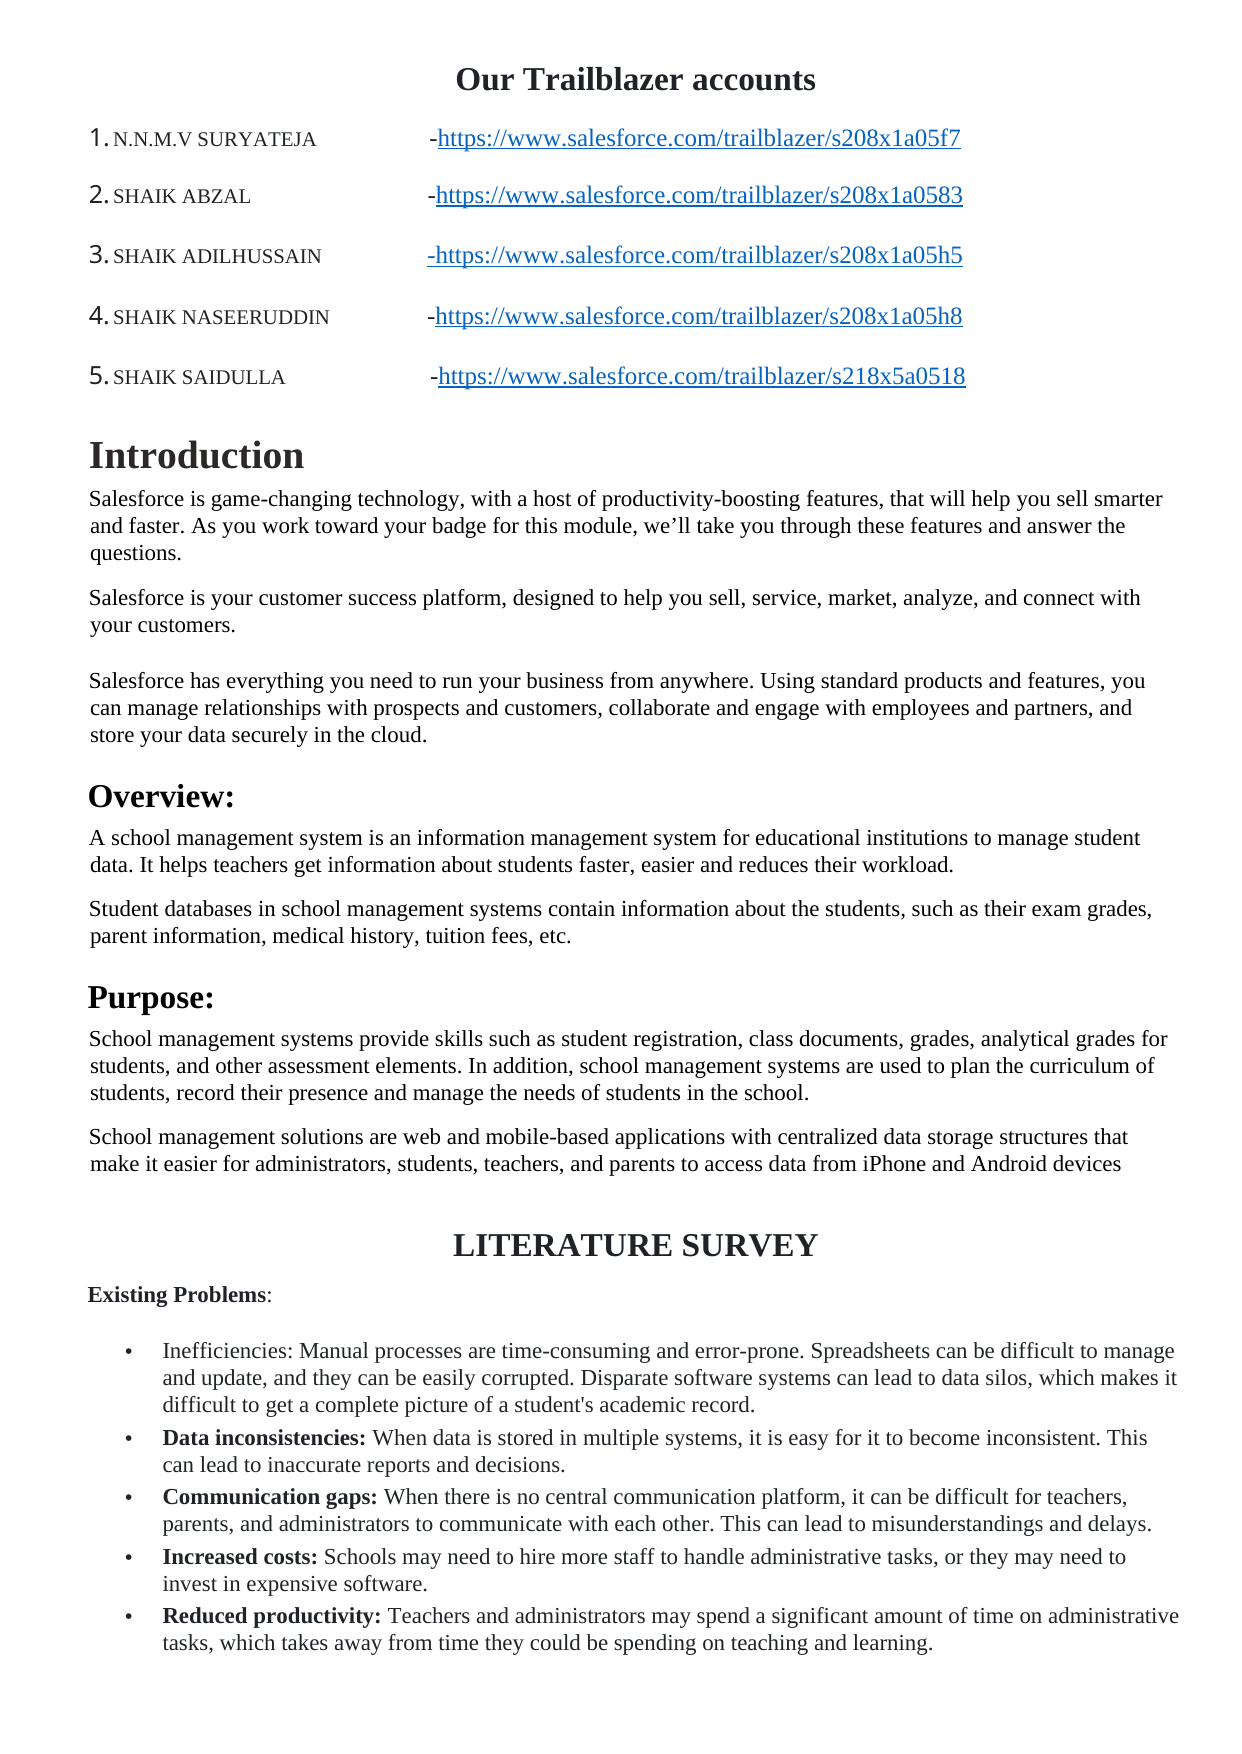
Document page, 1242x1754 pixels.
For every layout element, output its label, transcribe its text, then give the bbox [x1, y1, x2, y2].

text A school management system is an information management system for educational institutions to manage student data. It helps teachers get information about students faster, easier and reduces their workload. [89, 824, 1183, 877]
text Purpose: [87, 977, 1189, 1015]
text Salesforce has everything you need to run your business from anywhere. Using standard products and features, you can manage relationships with prospects and customers, collaborate and engage with employees and partners, and store your data securely in the cloud. [89, 667, 1183, 748]
list N.N.M.V SURYATEJA -https://www.salesforce.com/trailblazer/s208x1a05f7 [89, 119, 1189, 154]
text Student databases in school management systems contain information about the students, such as their exam grades, parent information, medical history, tuition fees, etc. [89, 895, 1183, 949]
list SHAIK ABZAL -https://www.salesforce.com/trailblazer/s208x1a0583 [89, 177, 1189, 211]
list Data inconsistencies: When data is stored in multiple systems, it is easy for it to become inconsistent. This can lead to inaccurate reports and decisions. [125, 1424, 1186, 1477]
text Overview: [87, 776, 1189, 814]
list Inefficiencies: Manual processes are time-consuming and error-prone. Spreadsheets can be difficult to manage and update, and they can be easily corrupted. Disparate software systems can lead to data silos, which makes it difficult to get a complete picture of a student's academic record. [125, 1337, 1186, 1418]
list Reduced productivity: Teachers and administrators may spend a significant amount of time on administrative tasks, which takes away from time they could be spending on teaching and learning. [125, 1602, 1186, 1656]
list SHAIK SAIDULLA -https://www.salesforce.com/trailblazer/s218x5a0518 [89, 358, 1189, 392]
list SHAIK ADILHUSSAIN -https://www.salesforce.com/trailblazer/s208x1a05h5 [89, 237, 1189, 271]
subtitle Introduction [89, 431, 1189, 477]
subtitle LITERATURE SURVEY [120, 1226, 1152, 1264]
text Salesforce is game-changing technology, with a host of productivity-boosting features, that will help you sell smarter and faster. As you work toward your badge for this module, we’ll take you through these features and answer the questions. [89, 485, 1183, 566]
list Communication gaps: When there is no central communication platform, it can be difficult for teachers, parents, and administrators to communicate with each other. This can lead to misunderstandings and delays. [125, 1483, 1186, 1537]
subtitle Our Trailblazer accounts [120, 59, 1151, 97]
text School management solutions are web and mobile-based applications with centralized data storage structures that make it easier for administrators, students, teachers, and parents to access data from iPhone and Android devices [89, 1123, 1183, 1177]
list SHAIK NASEERUDDIN -https://www.salesforce.com/trailblazer/s208x1a05h8 [89, 298, 1189, 332]
text Salesforce is your customer success platform, designed to help you sell, service, market, analyze, and connect with your customers. [89, 584, 1183, 638]
list Increased costs: Schools may need to hire more staff to handle administrative tasks, or they may need to invest in expensive software. [125, 1543, 1186, 1596]
text School management systems provide skills such as student registration, class documents, grades, analytical grades for students, and other assessment elements. In addition, school management systems are used to plan the curriculum of students, record their presence and manage the needs of students in the school. [89, 1025, 1183, 1105]
text Existing Problems: [87, 1281, 1189, 1307]
